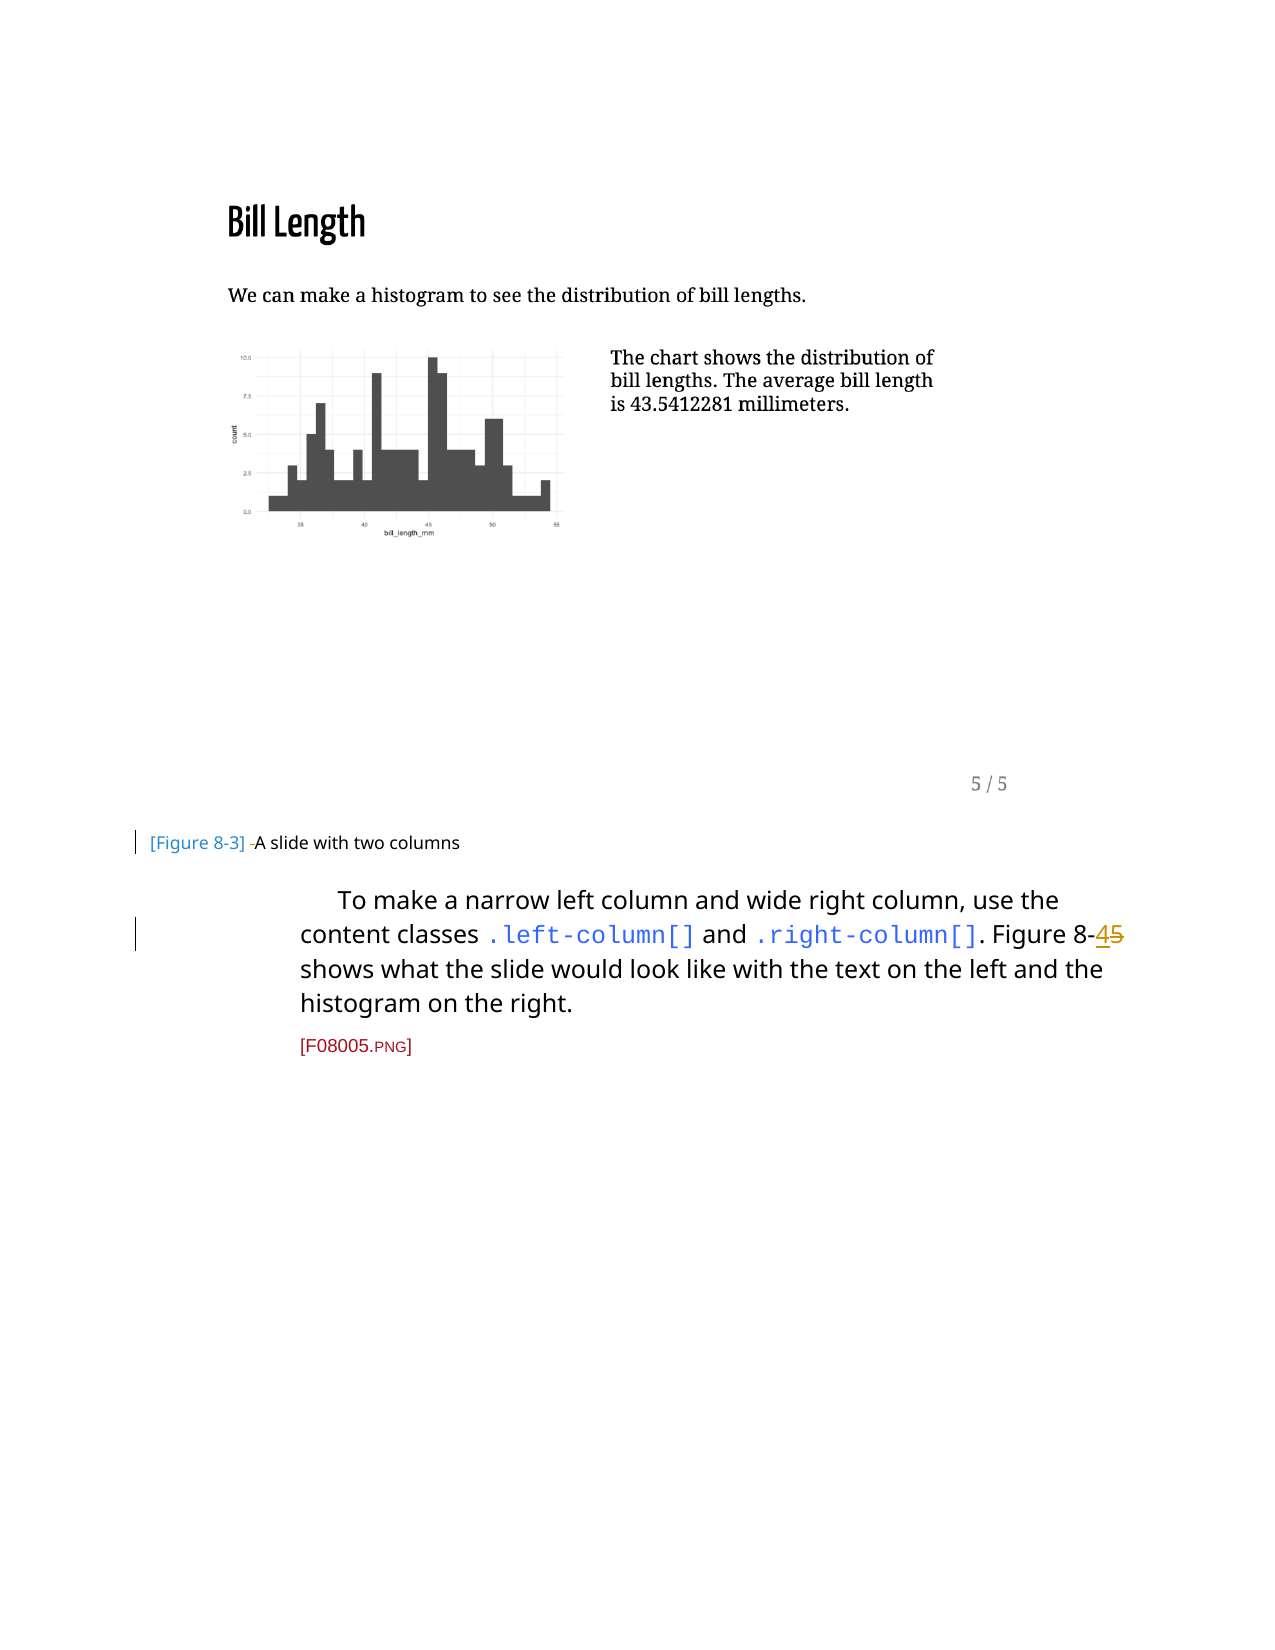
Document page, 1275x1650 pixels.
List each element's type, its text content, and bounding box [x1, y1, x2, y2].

text To make a narrow left column and wide right column, use the content classes .left-column[] and .right-column[]. Figure 8- shows what the slide would look like with the text on the left and the histogram on the right. [300, 883, 1125, 1019]
text [F08005.png] [300, 1032, 1125, 1057]
picture [150, 150, 1025, 806]
list A slide with two columns [150, 830, 1125, 854]
